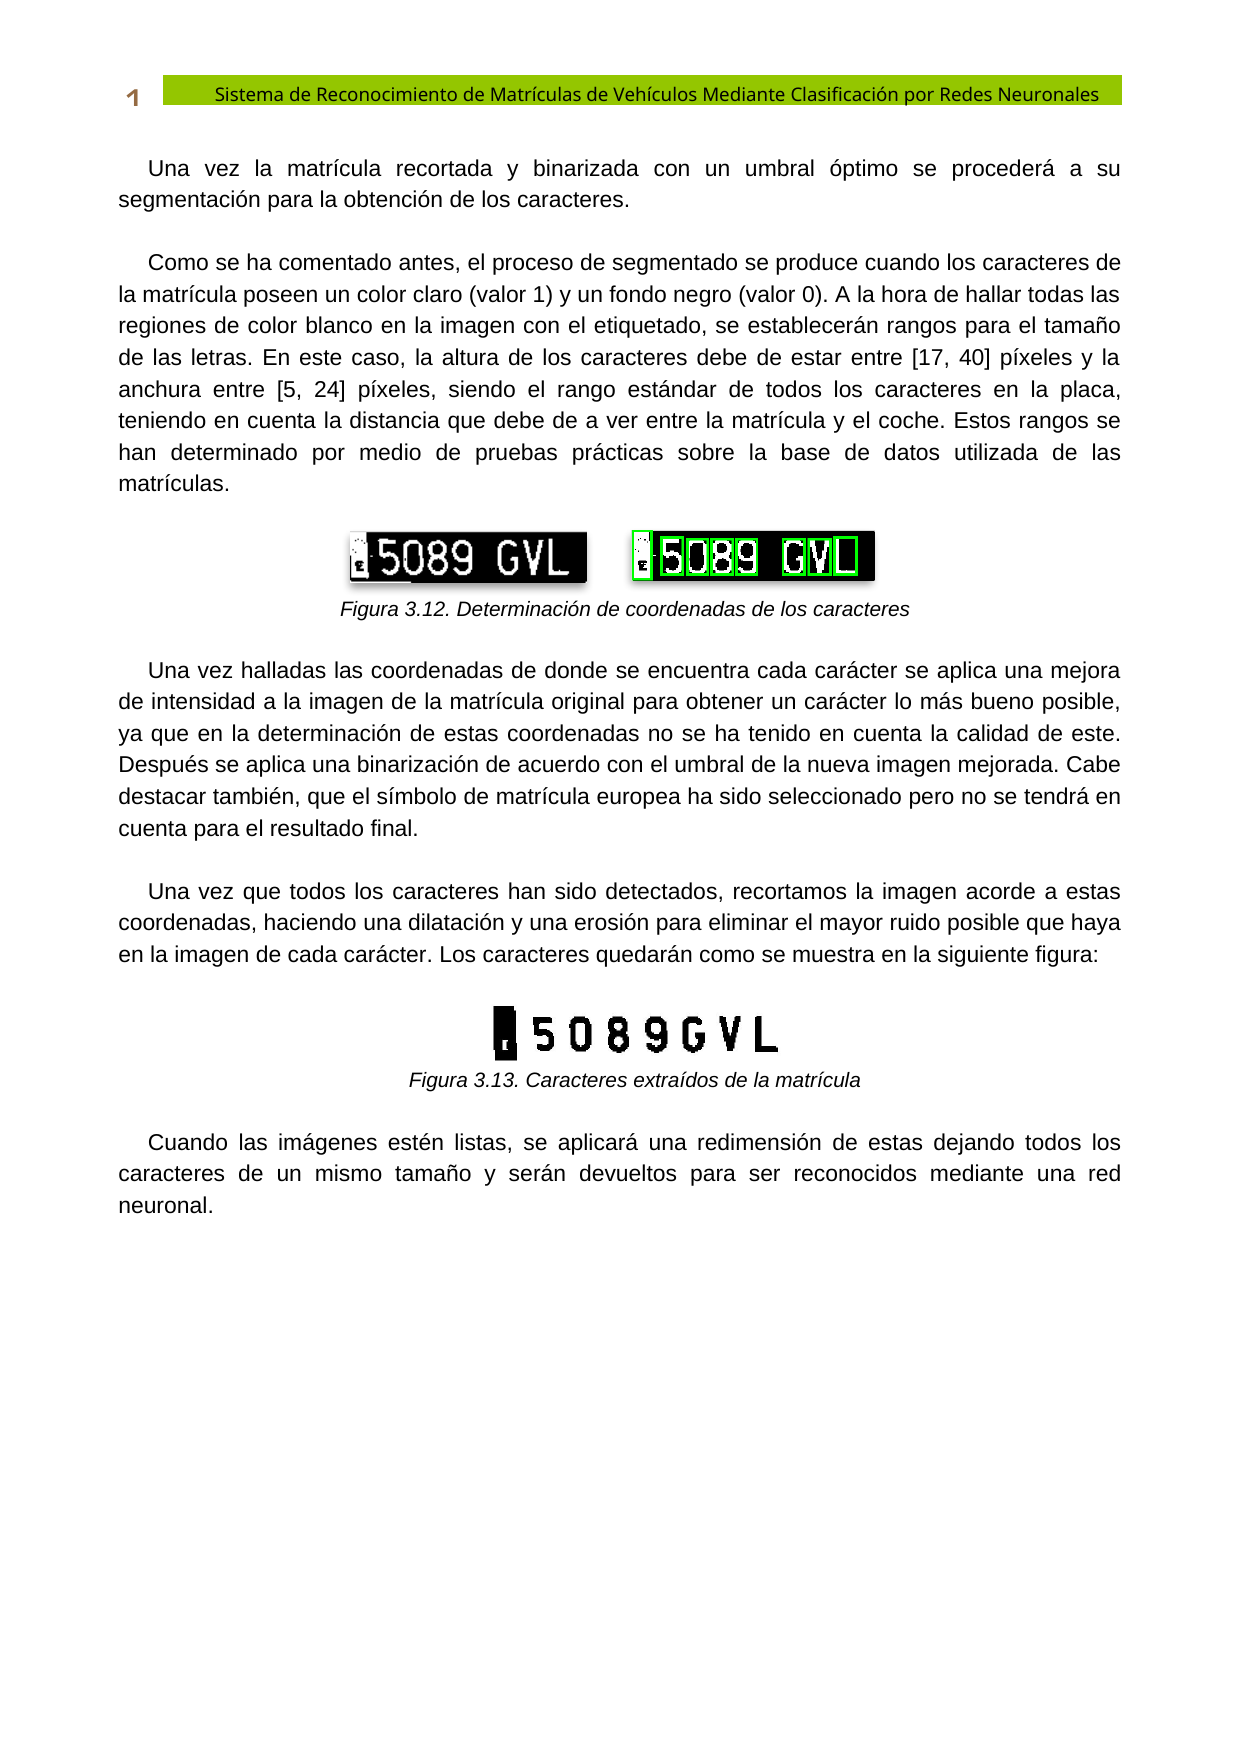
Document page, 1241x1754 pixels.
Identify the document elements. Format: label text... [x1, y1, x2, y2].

picture [631, 530, 875, 581]
text Figura 3.13. Caracteres extraídos de la matrícula [118, 1068, 1122, 1092]
text Una vez que todos los caracteres han sido detectados, recortamos la imagen acorde a estas coordenadas, haciendo una dilatación y una erosión para eliminar el mayor ruido posible que haya en la imagen de cada carácter. Los caracteres quedarán como se muestra en la siguiente figura: [118, 878, 1122, 967]
text Una vez la matrícula recortada y binarizada con un umbral óptimo se procederá a su segmentación para la obtención de los caracteres. [118, 154, 1122, 212]
text Figura 3.12. Determinación de coordenadas de los caracteres [118, 596, 1122, 620]
text Una vez halladas las coordenadas de donde se encuentra cada carácter se aplica una mejora de intensidad a la imagen de la matrícula original para obtener un carácter lo más bueno posible, ya que en la determinación de estas coordenadas no se ha tenido en cuenta la calidad de este. Después se aplica una binarización de acuerdo con el umbral de la nueva imagen mejorada. Cabe destacar también, que el símbolo de matrícula europea ha sido seleccionado pero no se tendrá en cuenta para el resultado final. [118, 657, 1122, 841]
text Como se ha comentado antes, el proceso de segmentado se produce cuando los caracteres de la matrícula poseen un color claro (valor 1) y un fondo negro (valor 0). A la hora de hallar todas las regiones de color blanco en la imagen con el etiquetado, se establecerán rangos para el tamaño de las letras. En este caso, la altura de los caracteres debe de estar entre [17, 40] píxeles y la anchura entre [5, 24] píxeles, siendo el rango estándar de todos los caracteres en la placa, teniendo en cuenta la distancia que debe de a ver entre la matrícula y el coche. Estos rangos se han determinado por medio de pruebas prácticas sobre la base de datos utilizada de las matrículas. [118, 249, 1122, 497]
text Cuando las imágenes estén listas, se aplicará una redimensión de estas dejando todos los caracteres de un mismo tamaño y serán devueltos para ser reconocidos mediante una red neuronal. [118, 1129, 1122, 1218]
picture [487, 1003, 783, 1063]
picture [350, 531, 587, 583]
